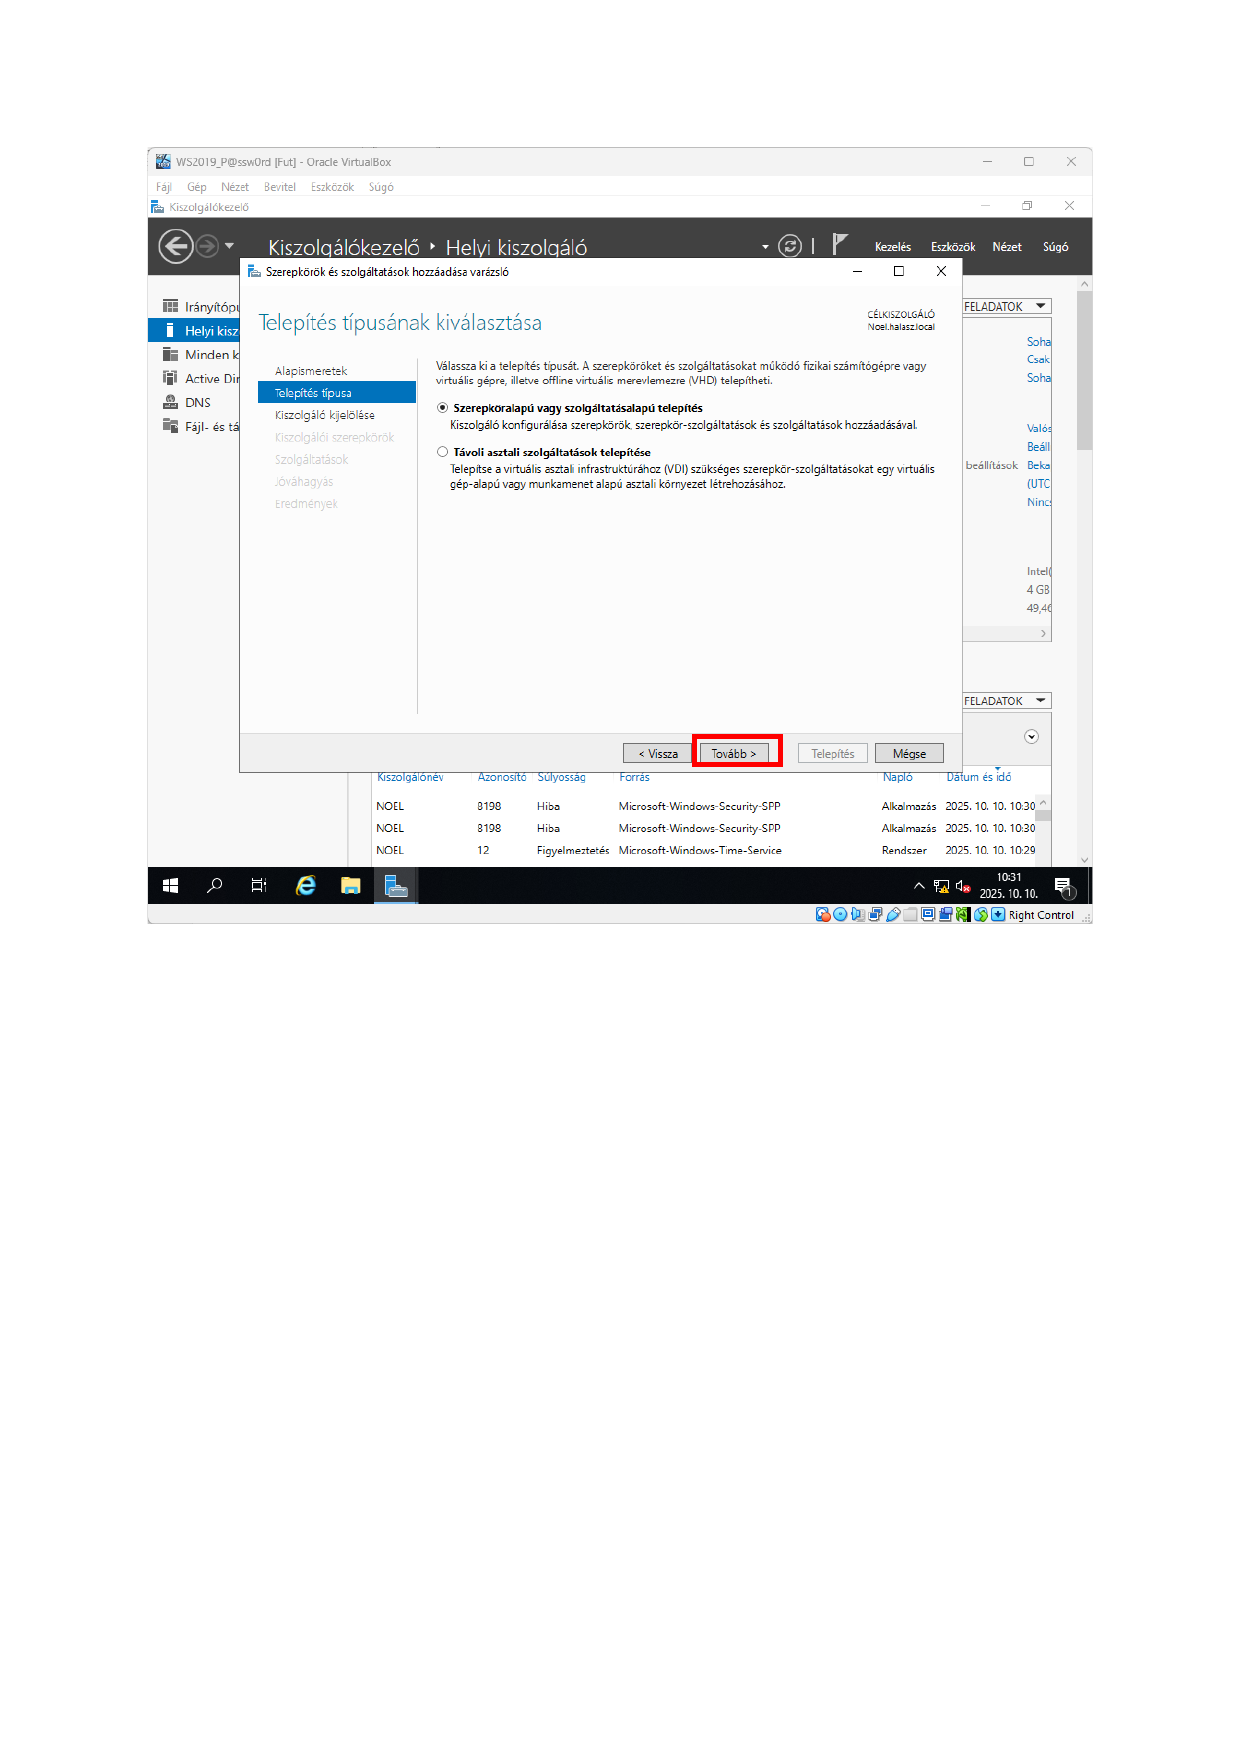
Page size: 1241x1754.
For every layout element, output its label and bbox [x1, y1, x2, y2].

picture [147, 147, 1093, 924]
